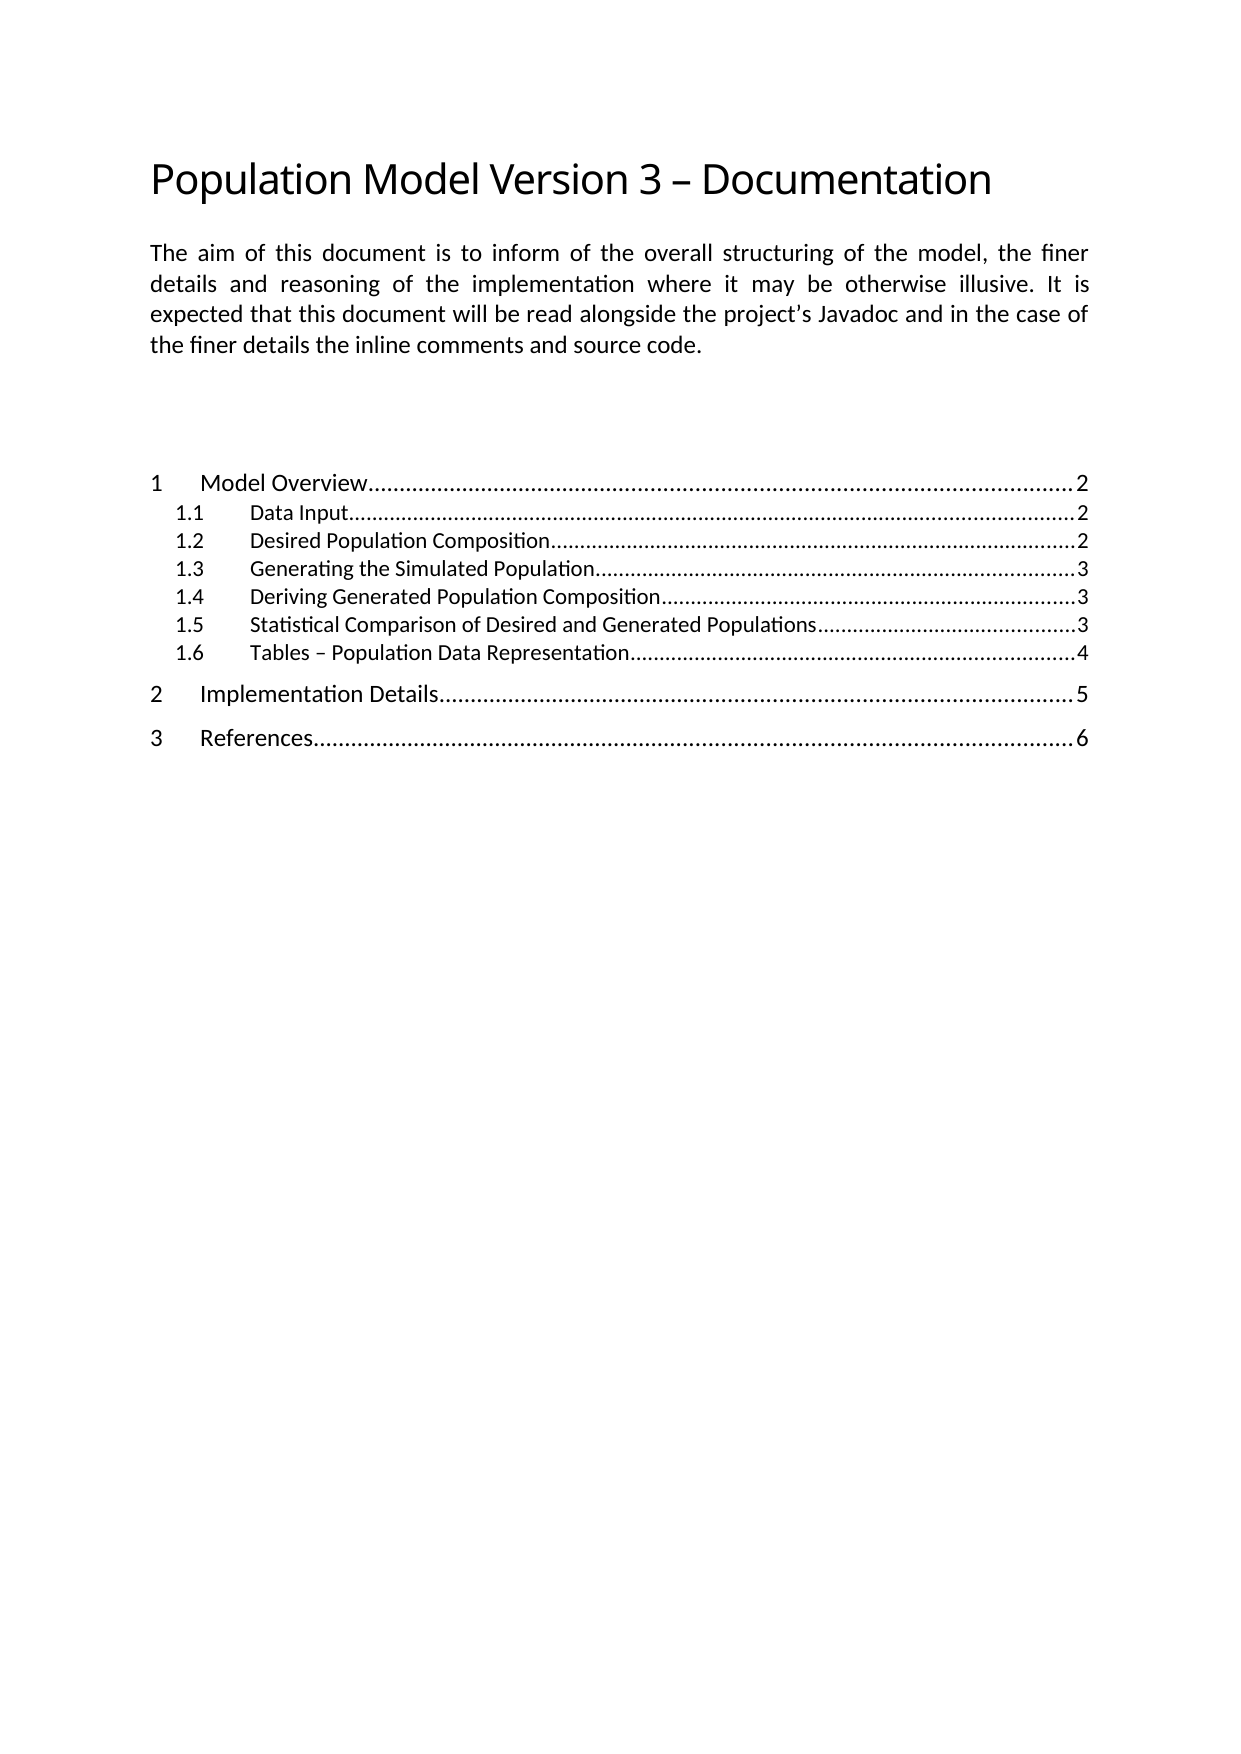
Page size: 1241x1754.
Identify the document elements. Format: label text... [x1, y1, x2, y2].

text The aim of this document is to inform of the overall structuring of the model, the finer details and reasoning of the implementation where it may be otherwise illusive. It is expected that this document will be read alongside the project’s Javadoc and in the case of the finer details the inline comments and source code. [150, 237, 1090, 359]
title Population Model Version 3 – Documentation [150, 150, 1090, 207]
